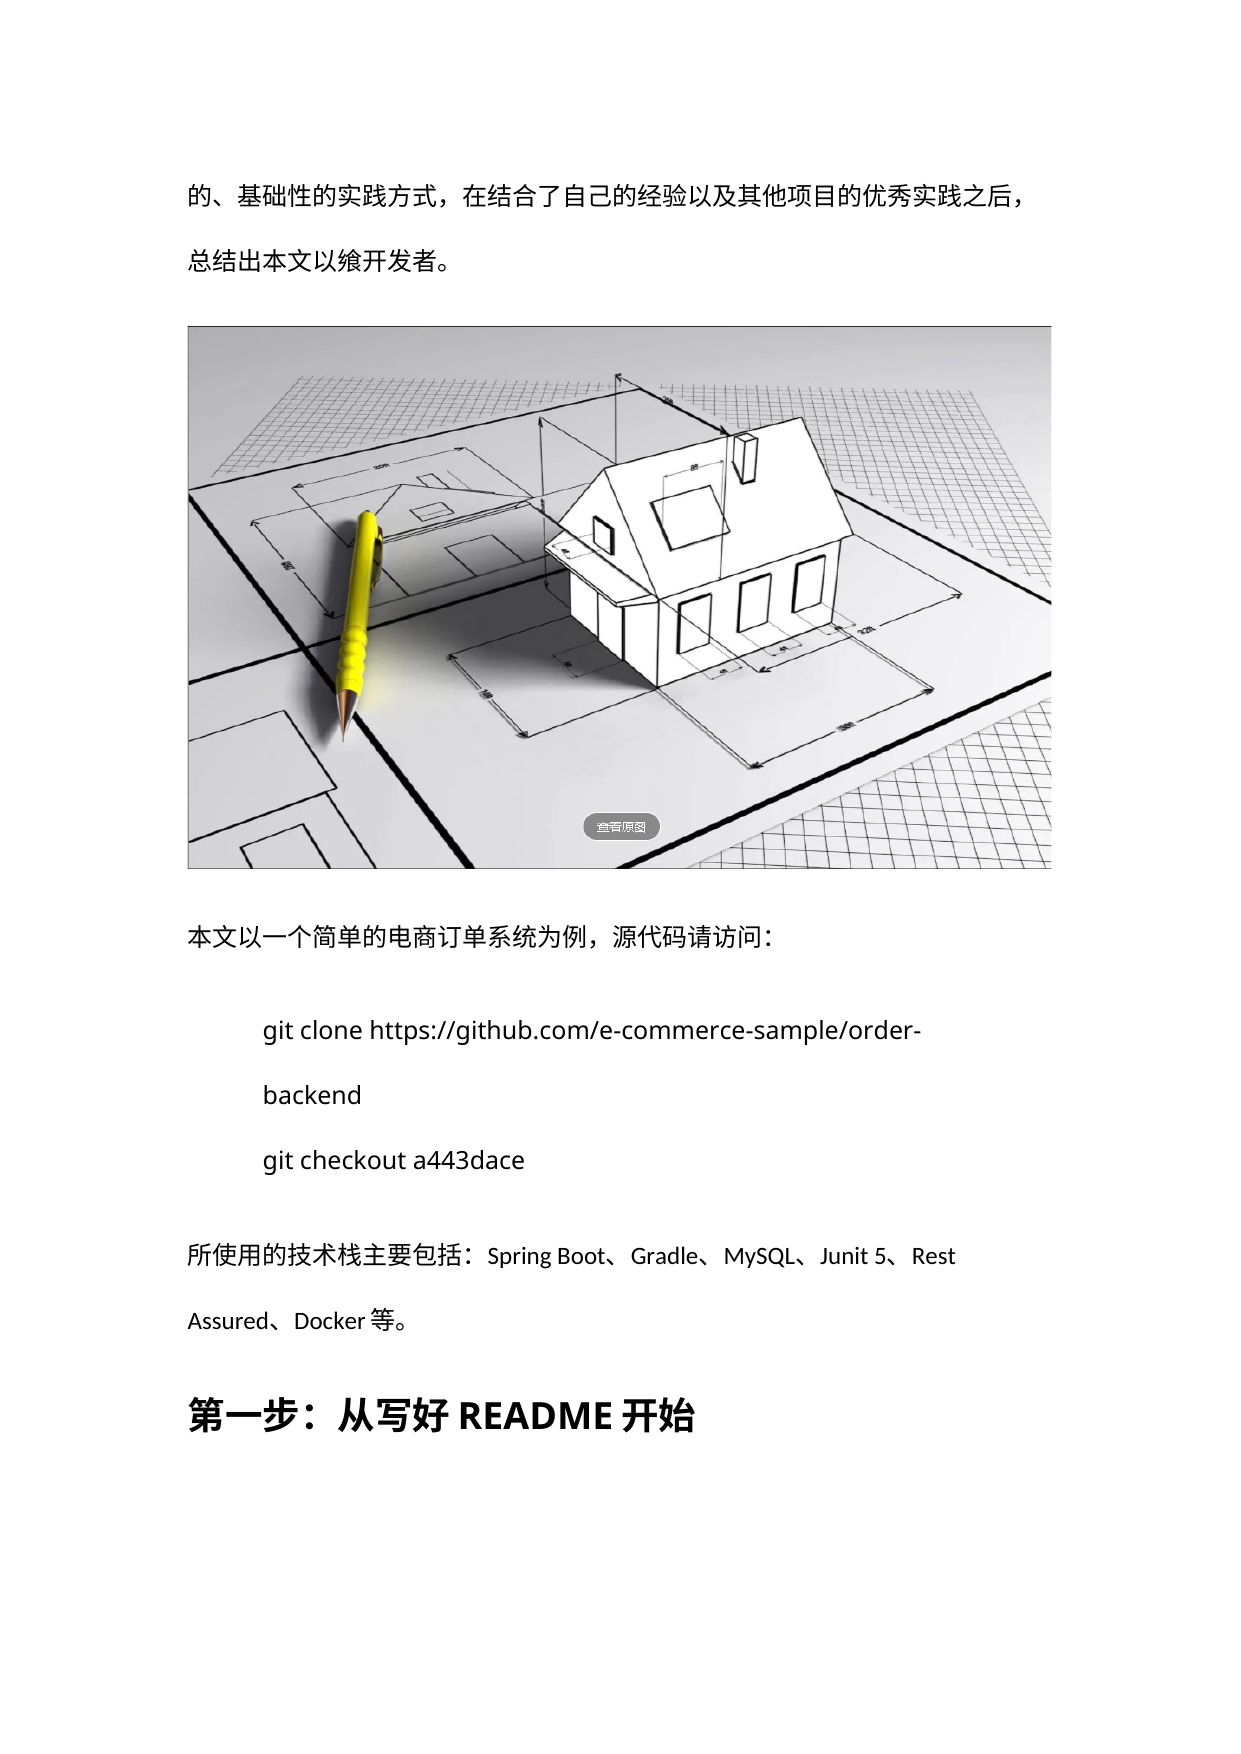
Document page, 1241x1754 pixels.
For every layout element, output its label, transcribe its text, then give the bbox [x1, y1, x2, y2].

text 本文以一个简单的电商订单系统为例，源代码请访问： [187, 903, 1053, 968]
picture [187, 326, 1052, 869]
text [187, 162, 1053, 292]
text 所使用的技术栈主要包括：Spring Boot、Gradle、MySQL、Junit 5、Rest Assured、Docker等。 [187, 1221, 1053, 1351]
subtitle 第一步：从写好README开始 [187, 1380, 1053, 1445]
text git clone https://github.com/e-commerce-sample/order-backend git checkout a443dace [262, 997, 978, 1192]
